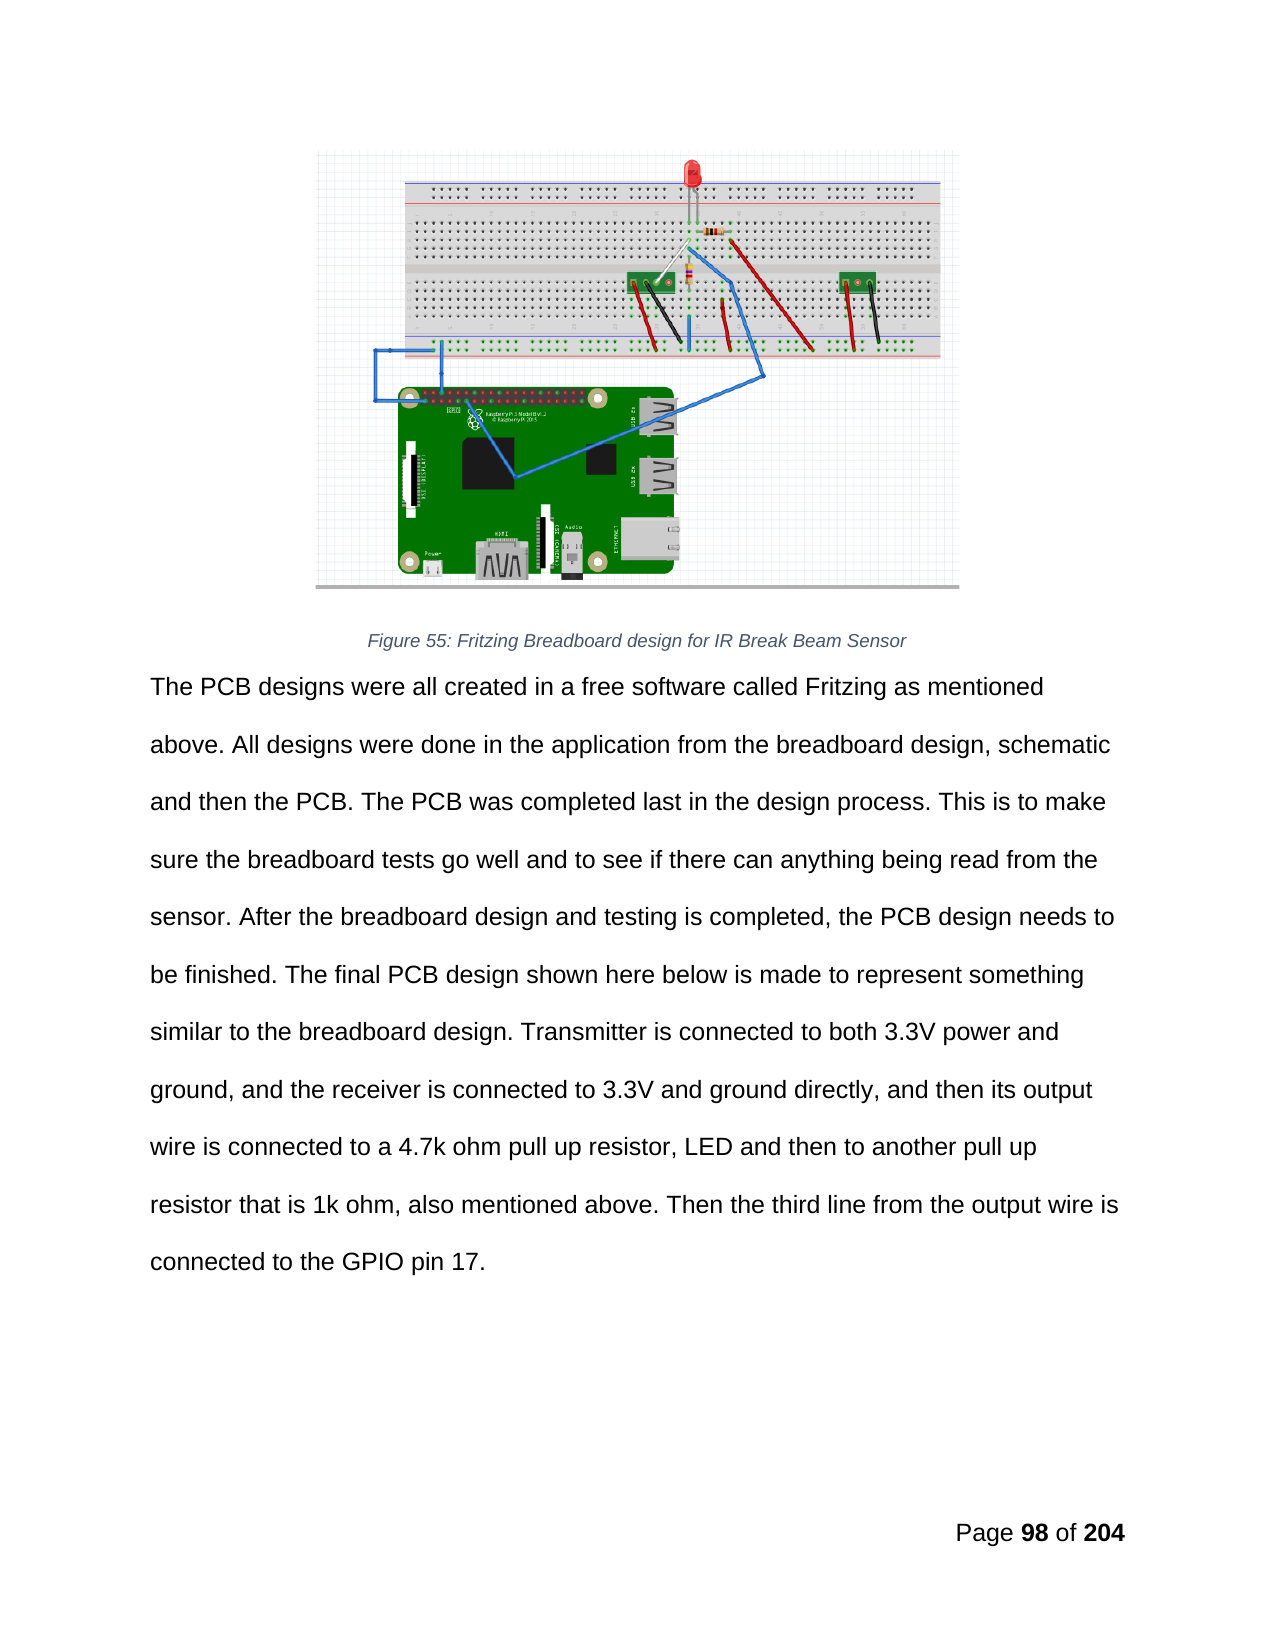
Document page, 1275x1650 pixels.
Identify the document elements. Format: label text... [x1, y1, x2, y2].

text Figure 55: Fritzing Breadboard design for IR Break Beam Sensor [150, 630, 1125, 652]
text The PCB designs were all created in a free software called Fritzing as mentioned above. All designs were done in the application from the breadboard design, schematic and then the PCB. The PCB was completed last in the design process. This is to make sure the breadboard tests go well and to see if there can anything being read from the sensor. After the breadboard design and testing is completed, the PCB design needs to be finished. The final PCB design shown here below is made to represent something similar to the breadboard design. Transmitter is connected to both 3.3V power and ground, and the receiver is connected to 3.3V and ground directly, and then its output wire is connected to a 4.7k ohm pull up resistor, LED and then to another pull up resistor that is 1k ohm, also mentioned above. Then the third line from the output wire is connected to the GPIO pin 17. [150, 672, 1125, 1276]
picture [315, 150, 960, 589]
